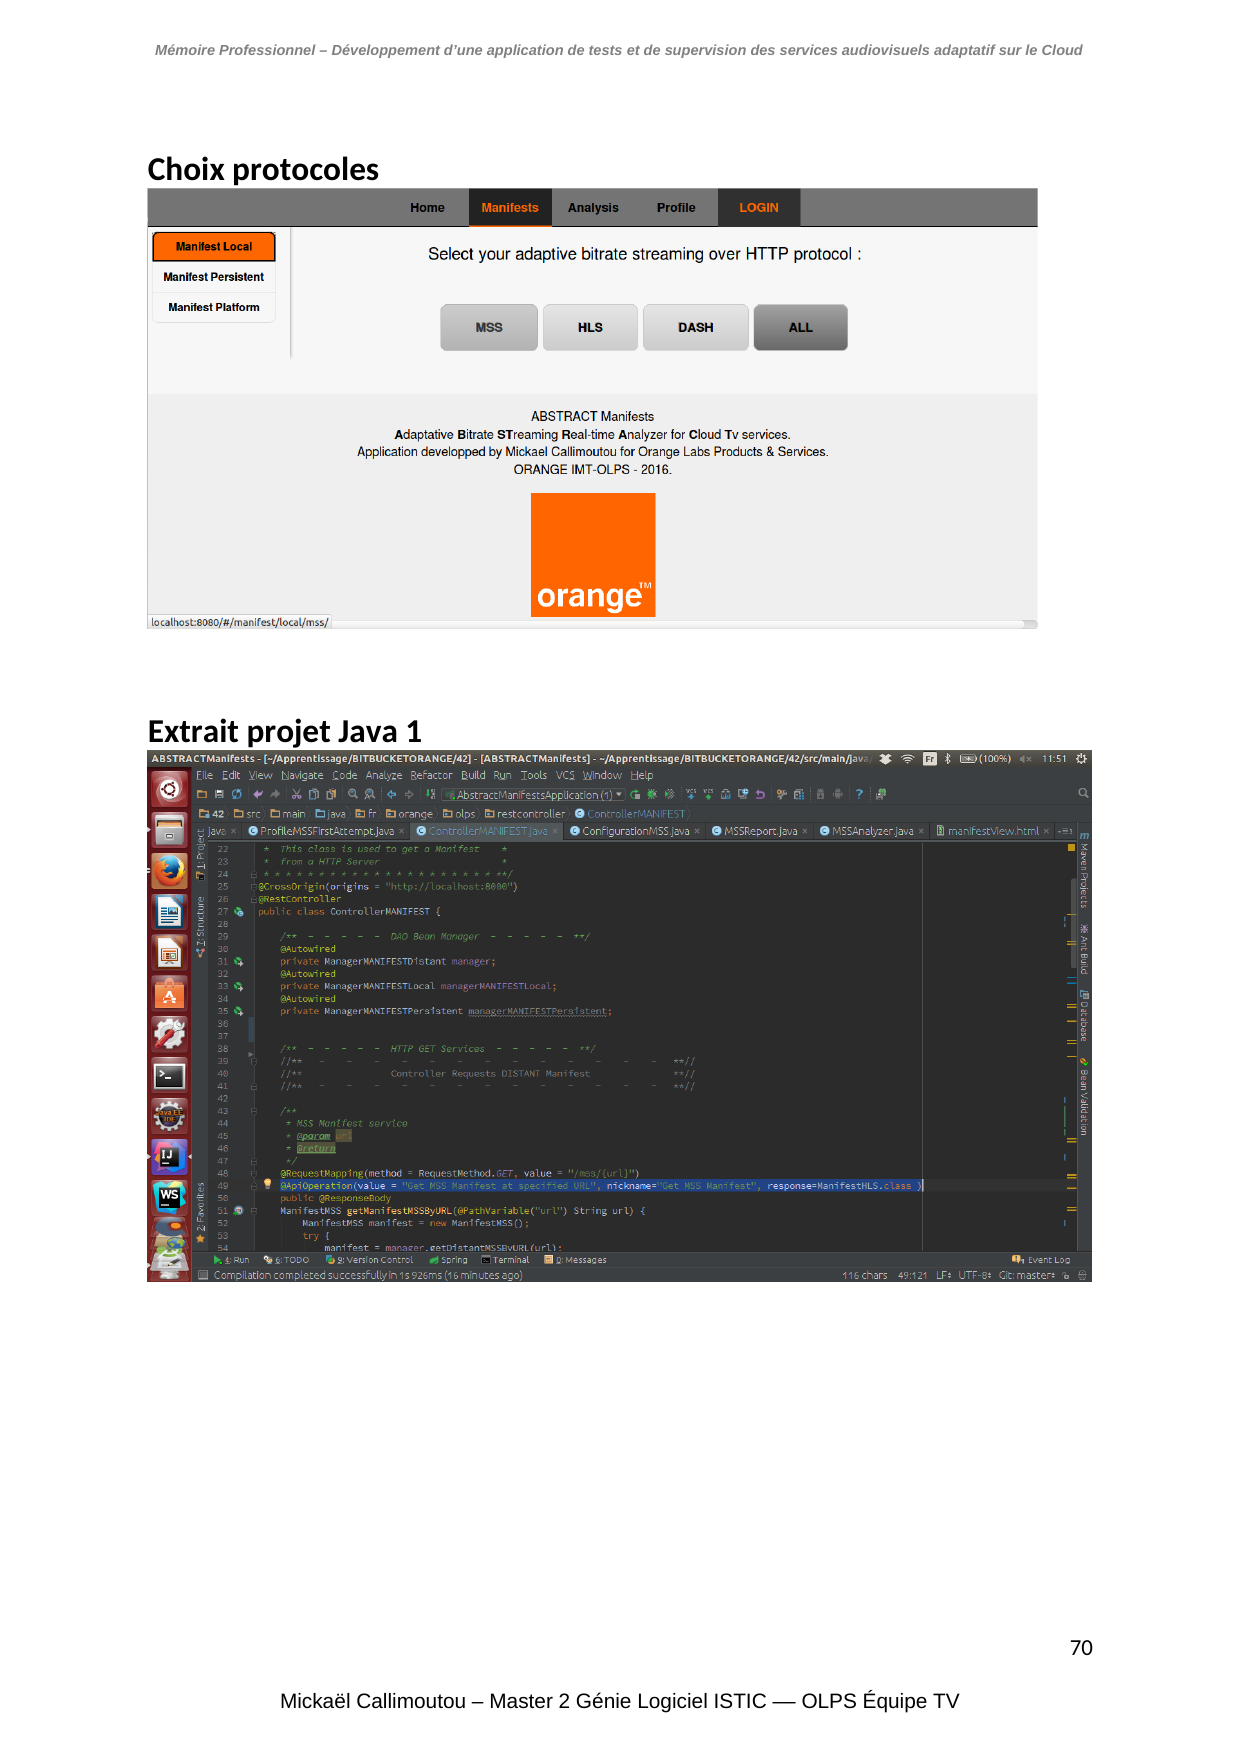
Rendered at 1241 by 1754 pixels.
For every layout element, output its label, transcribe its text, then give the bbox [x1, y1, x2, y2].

subtitle Extrait projet Java 1 [148, 710, 1093, 751]
subtitle Choix protocoles [148, 148, 1093, 188]
picture [147, 750, 1092, 1282]
picture [147, 188, 1038, 629]
